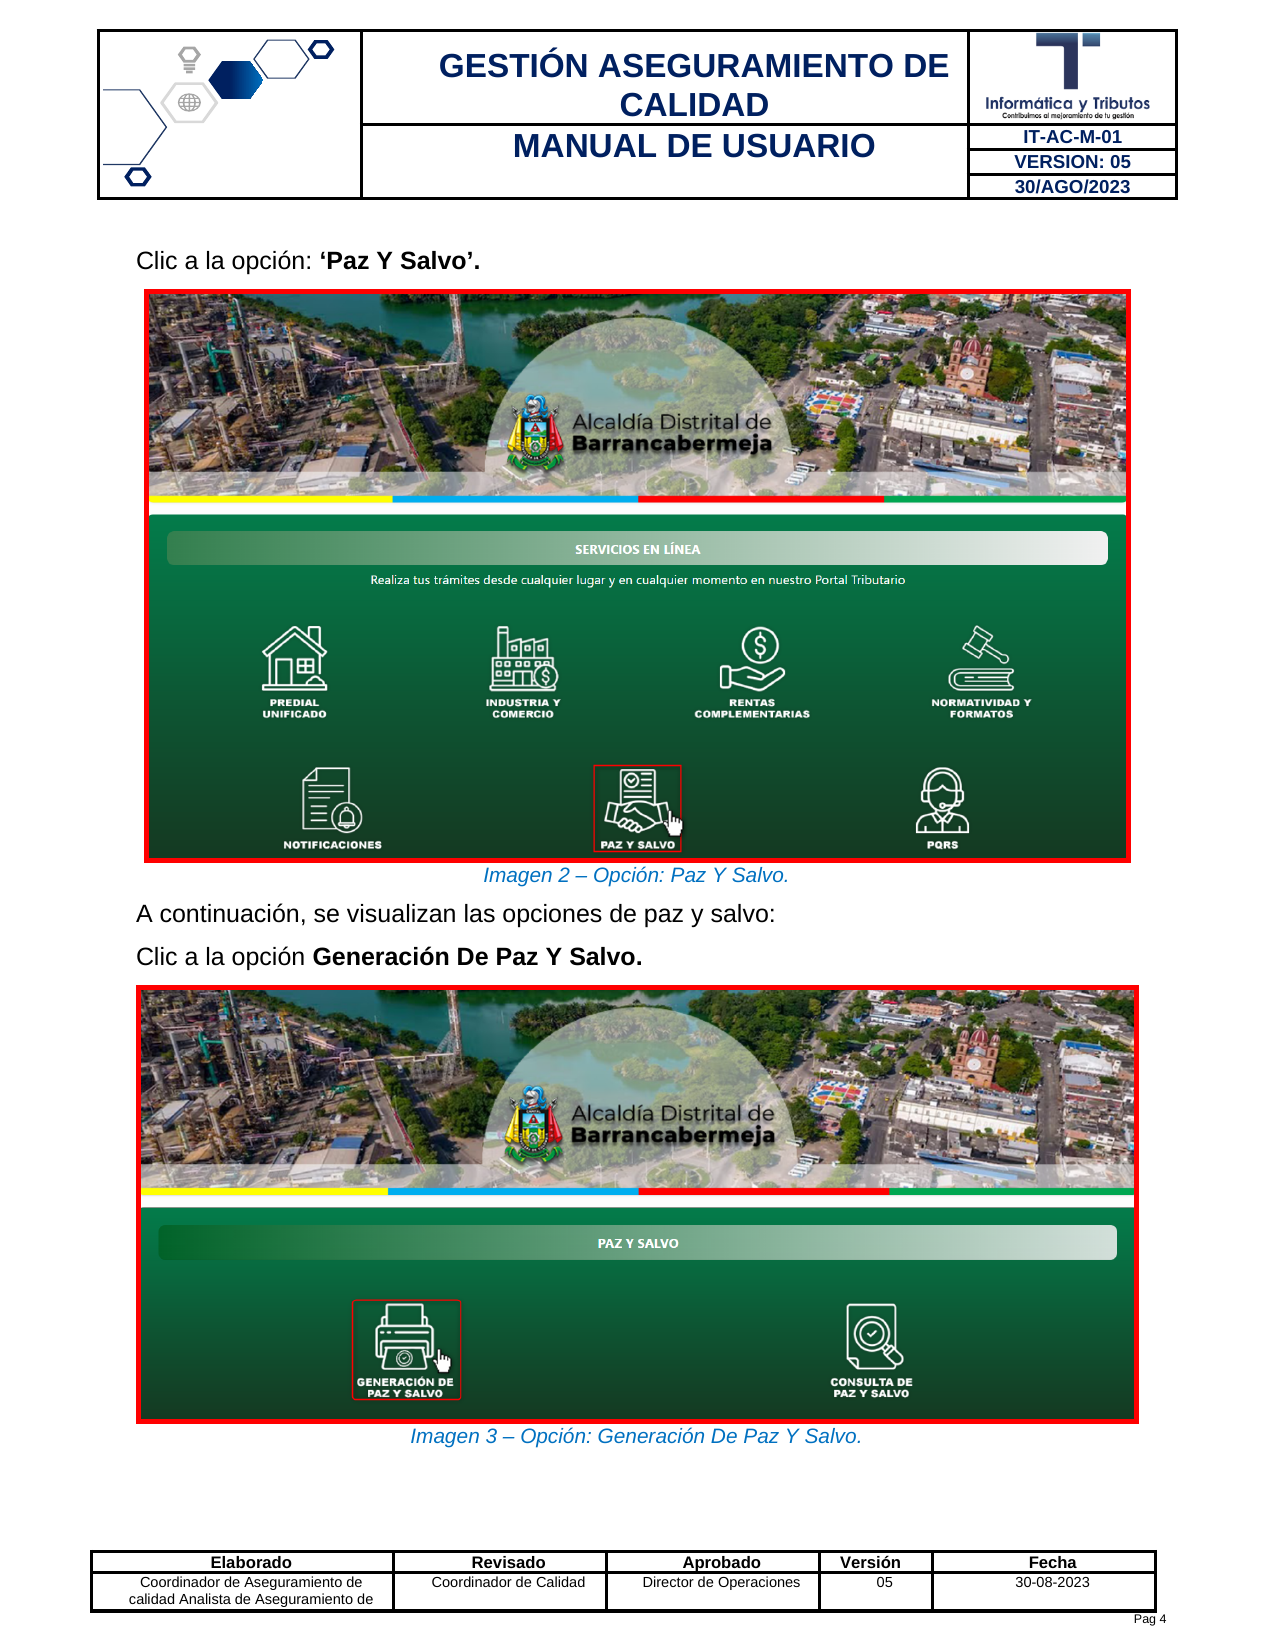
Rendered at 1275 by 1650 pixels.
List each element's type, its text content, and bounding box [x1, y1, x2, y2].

text Clic a la opción: ‘Paz Y Salvo’. [136, 246, 1139, 275]
text Imagen 3 – Opción: Generación De Paz Y Salvo. [136, 1424, 1139, 1448]
picture [985, 32, 1150, 120]
picture [141, 990, 1134, 1419]
picture [149, 294, 1126, 858]
text Clic a la opción Generación De Paz Y Salvo. [136, 942, 1139, 971]
text A continuación, se visualizan las opciones de paz y salvo: [136, 899, 1139, 927]
text Imagen 2 – Opción: Paz Y Salvo. [136, 863, 1139, 887]
